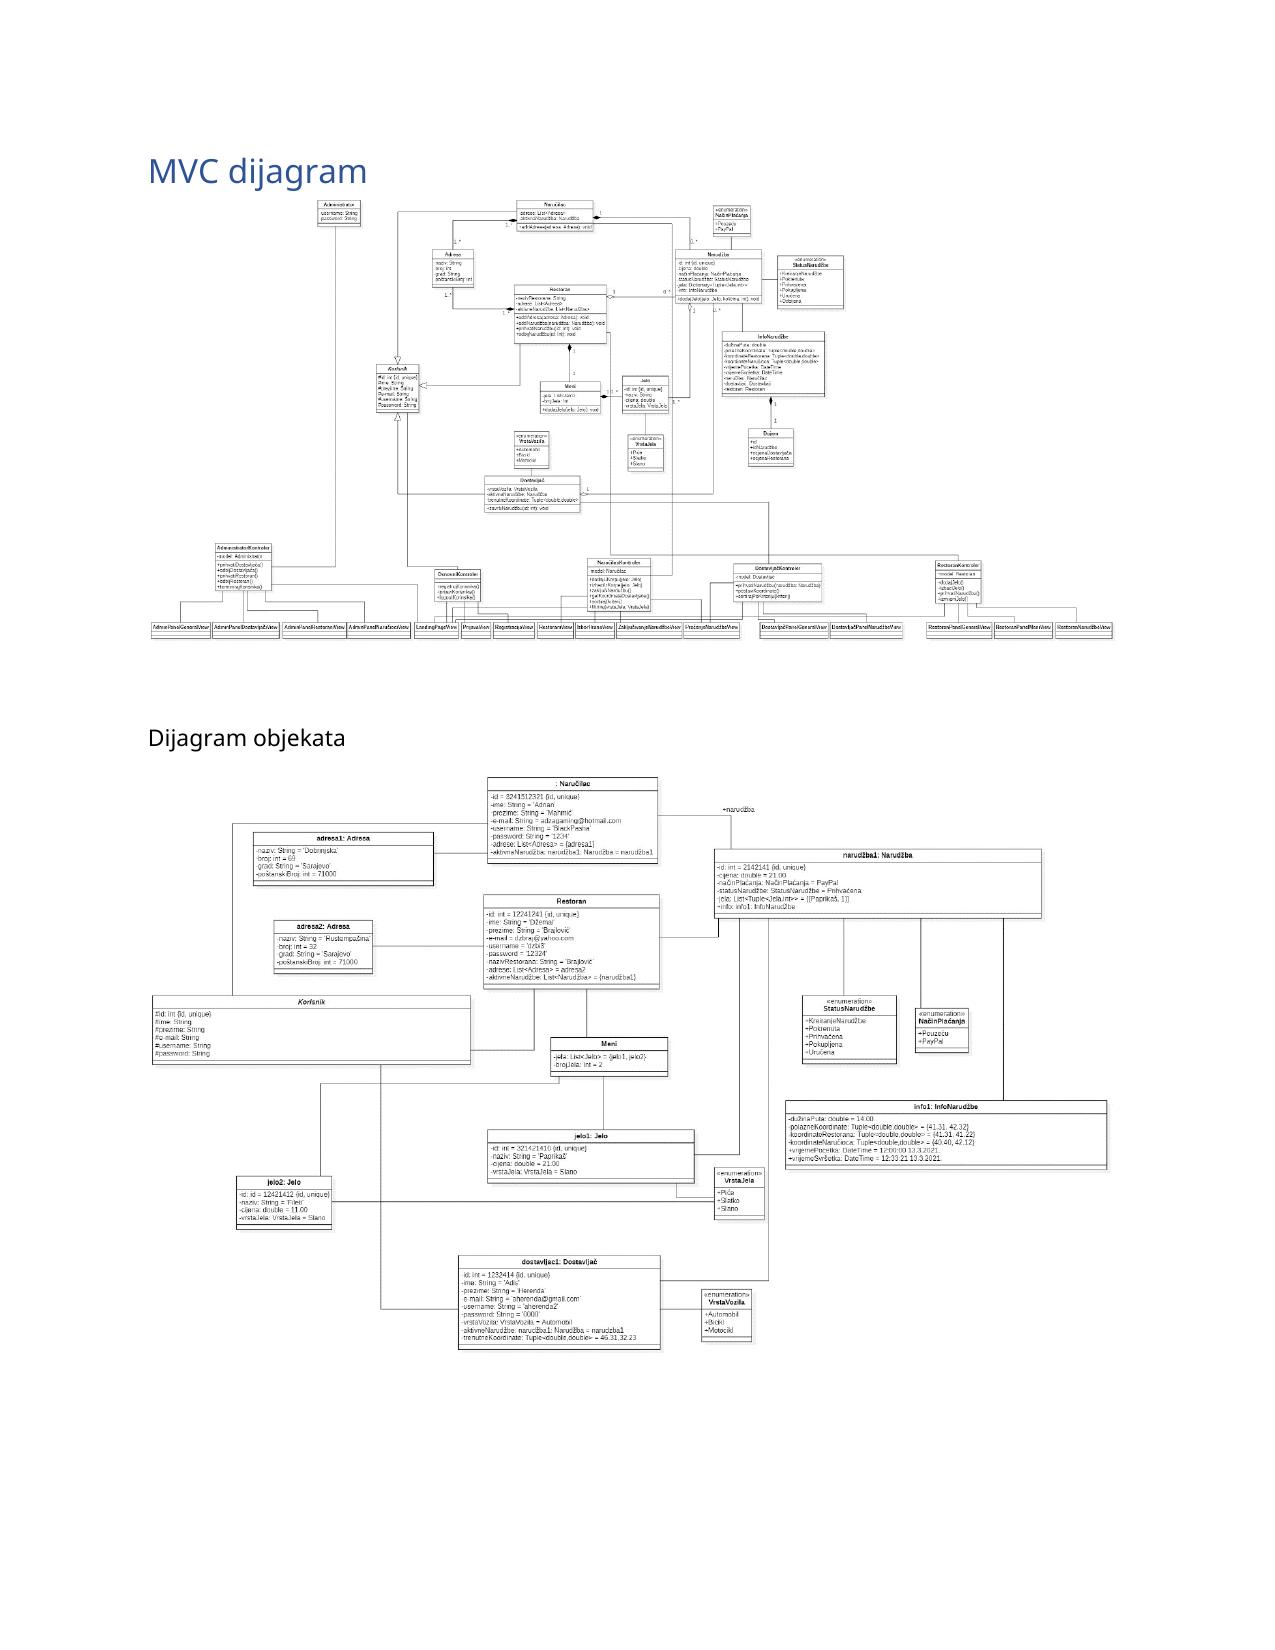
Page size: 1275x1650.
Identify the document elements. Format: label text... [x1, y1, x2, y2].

text Dijagram objekata [148, 722, 1127, 753]
picture [147, 196, 1126, 653]
picture [147, 772, 1127, 1370]
subtitle MVC dijagram [148, 148, 1127, 193]
